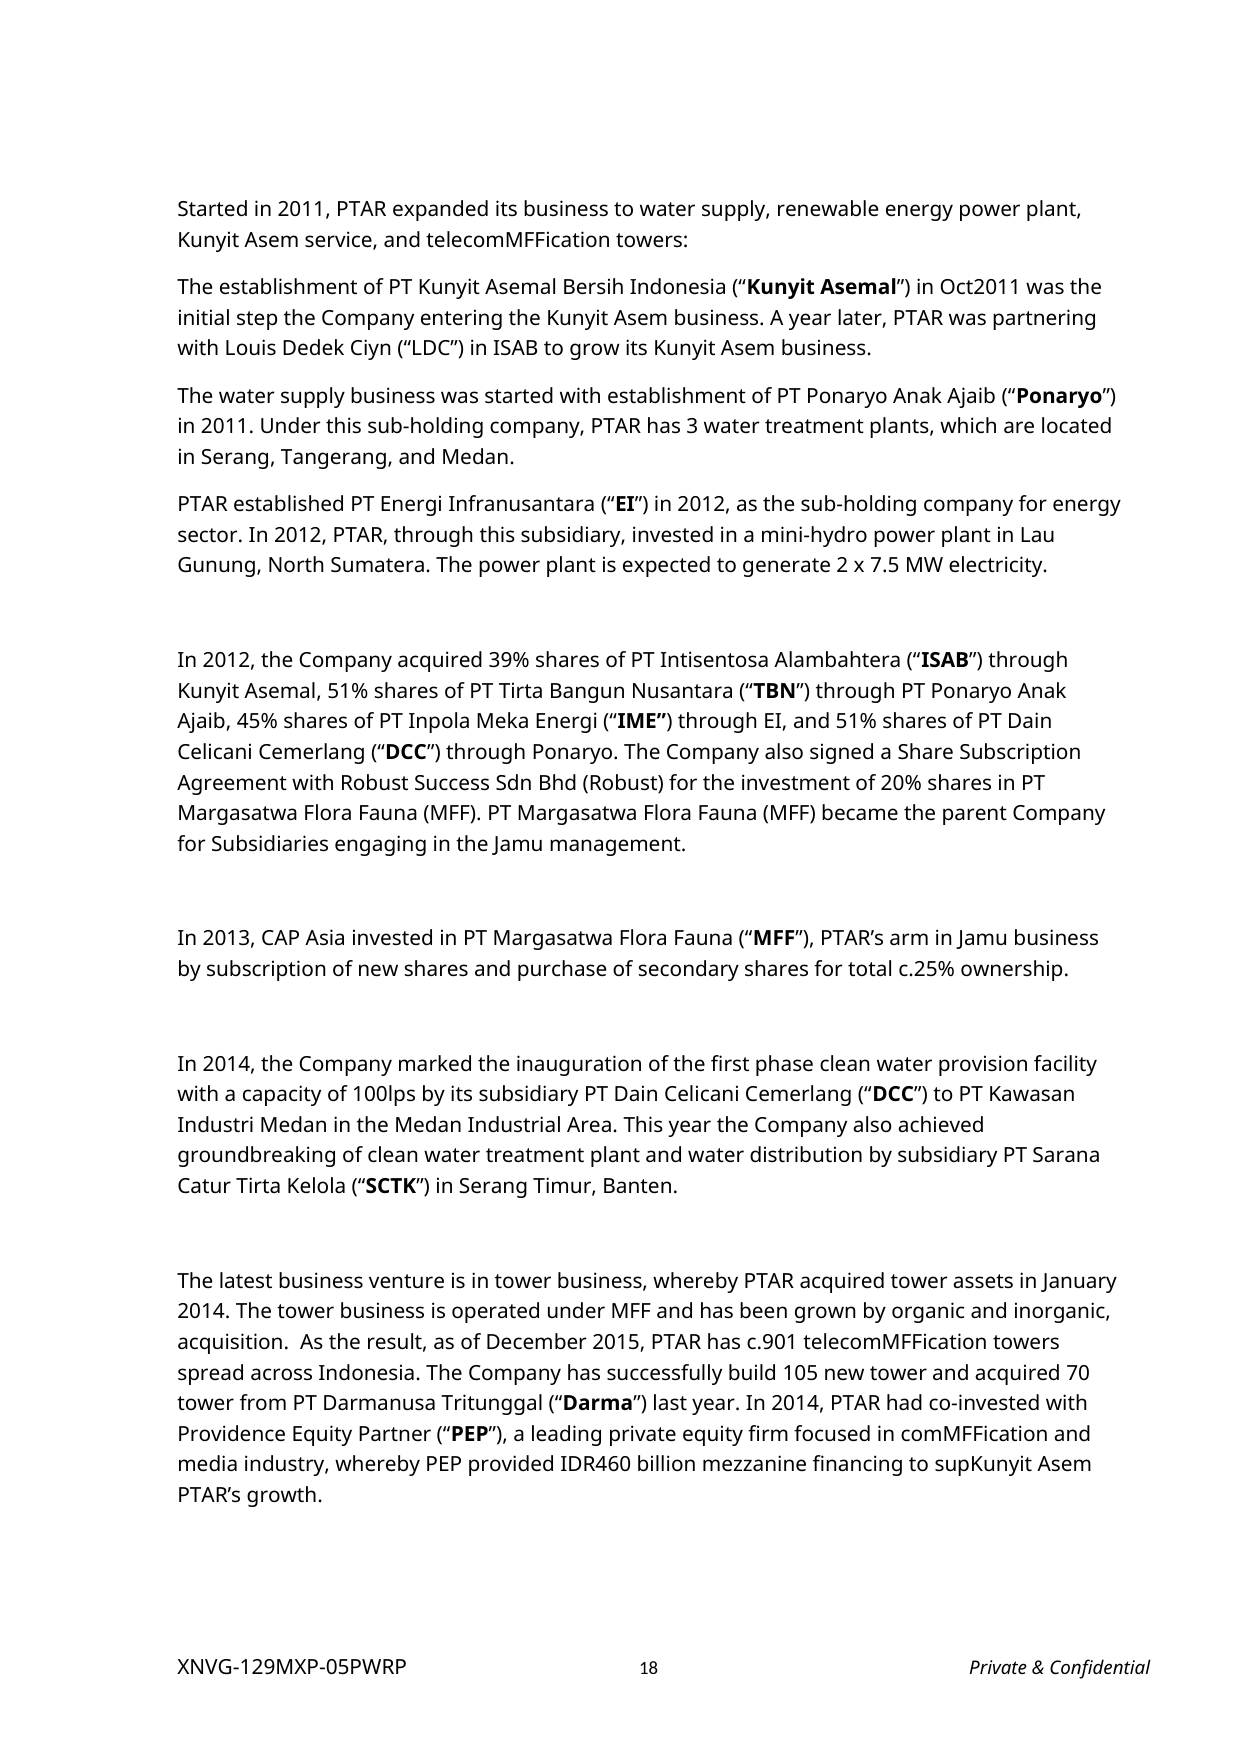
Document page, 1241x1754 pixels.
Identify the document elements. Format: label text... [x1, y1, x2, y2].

text In 2014, the Company marked the inauguration of the first phase clean water provision facility with a capacity of 100lps by its subsidiary PT Dain Celicani Cemerlang (“DCC”) to PT Kawasan Industri Medan in the Medan Industrial Area. This year the Company also achieved groundbreaking of clean water treatment plant and water distribution by subsidiary PT Sarana Catur Tirta Kelola (“SCTK”) in Serang Timur, Banten. [177, 1049, 1122, 1199]
text In 2012, the Company acquired 39% shares of PT Intisentosa Alambahtera (“ISAB”) through Kunyit Asemal, 51% shares of PT Tirta Bangun Nusantara (“TBN”) through PT Ponaryo Anak Ajaib, 45% shares of PT Inpola Meka Energi (“IME”) through EI, and 51% shares of PT Dain Celicani Cemerlang (“DCC”) through Ponaryo. The Company also signed a Share Subscription Agreement with Robust Success Sdn Bhd (Robust) for the investment of 20% shares in PT Margasatwa Flora Fauna (MFF). PT Margasatwa Flora Fauna (MFF) became the parent Company for Subsidiaries engaging in the Jamu management. [177, 645, 1122, 857]
text The establishment of PT Kunyit Asemal Bersih Indonesia (“Kunyit Asemal”) in Oct2011 was the initial step the Company entering the Kunyit Asem business. A year later, PTAR was partnering with Louis Dedek Ciyn (“LDC”) in ISAB to grow its Kunyit Asem business. [177, 272, 1122, 362]
text The water supply business was started with establishment of PT Ponaryo Anak Ajaib (“Ponaryo”) in 2011. Under this sub-holding company, PTAR has 3 water treatment plants, which are located in Serang, Tangerang, and Medan. [177, 381, 1122, 470]
text In 2013, CAP Asia invested in PT Margasatwa Flora Fauna (“MFF”), PTAR’s arm in Jamu business by subscription of new shares and purchase of secondary shares for total c.25% ownership. [177, 923, 1122, 982]
text The latest business venture is in tower business, whereby PTAR acquired tower assets in January 2014. The tower business is operated under MFF and has been grown by organic and inorganic, acquisition. As the result, as of December 2015, PTAR has c.901 telecomMFFication towers spread across Indonesia. The Company has successfully build 105 new tower and acquired 70 tower from PT Darmanusa Tritunggal (“Darma”) last year. In 2014, PTAR had co-invested with Providence Equity Partner (“PEP”), a leading private equity firm focused in comMFFication and media industry, whereby PEP provided IDR460 billion mezzanine financing to supKunyit Asem PTAR’s growth. [177, 1266, 1122, 1508]
text Started in 2011, PTAR expanded its business to water supply, renewable energy power plant, Kunyit Asem service, and telecomMFFication towers: [177, 194, 1122, 253]
text PTAR established PT Energi Infranusantara (“EI”) in 2012, as the sub-holding company for energy sector. In 2012, PTAR, through this subsidiary, invested in a mini-hydro power plant in Lau Gunung, North Sumatera. The power plant is expected to generate 2 x 7.5 MW electricity. [177, 489, 1122, 579]
